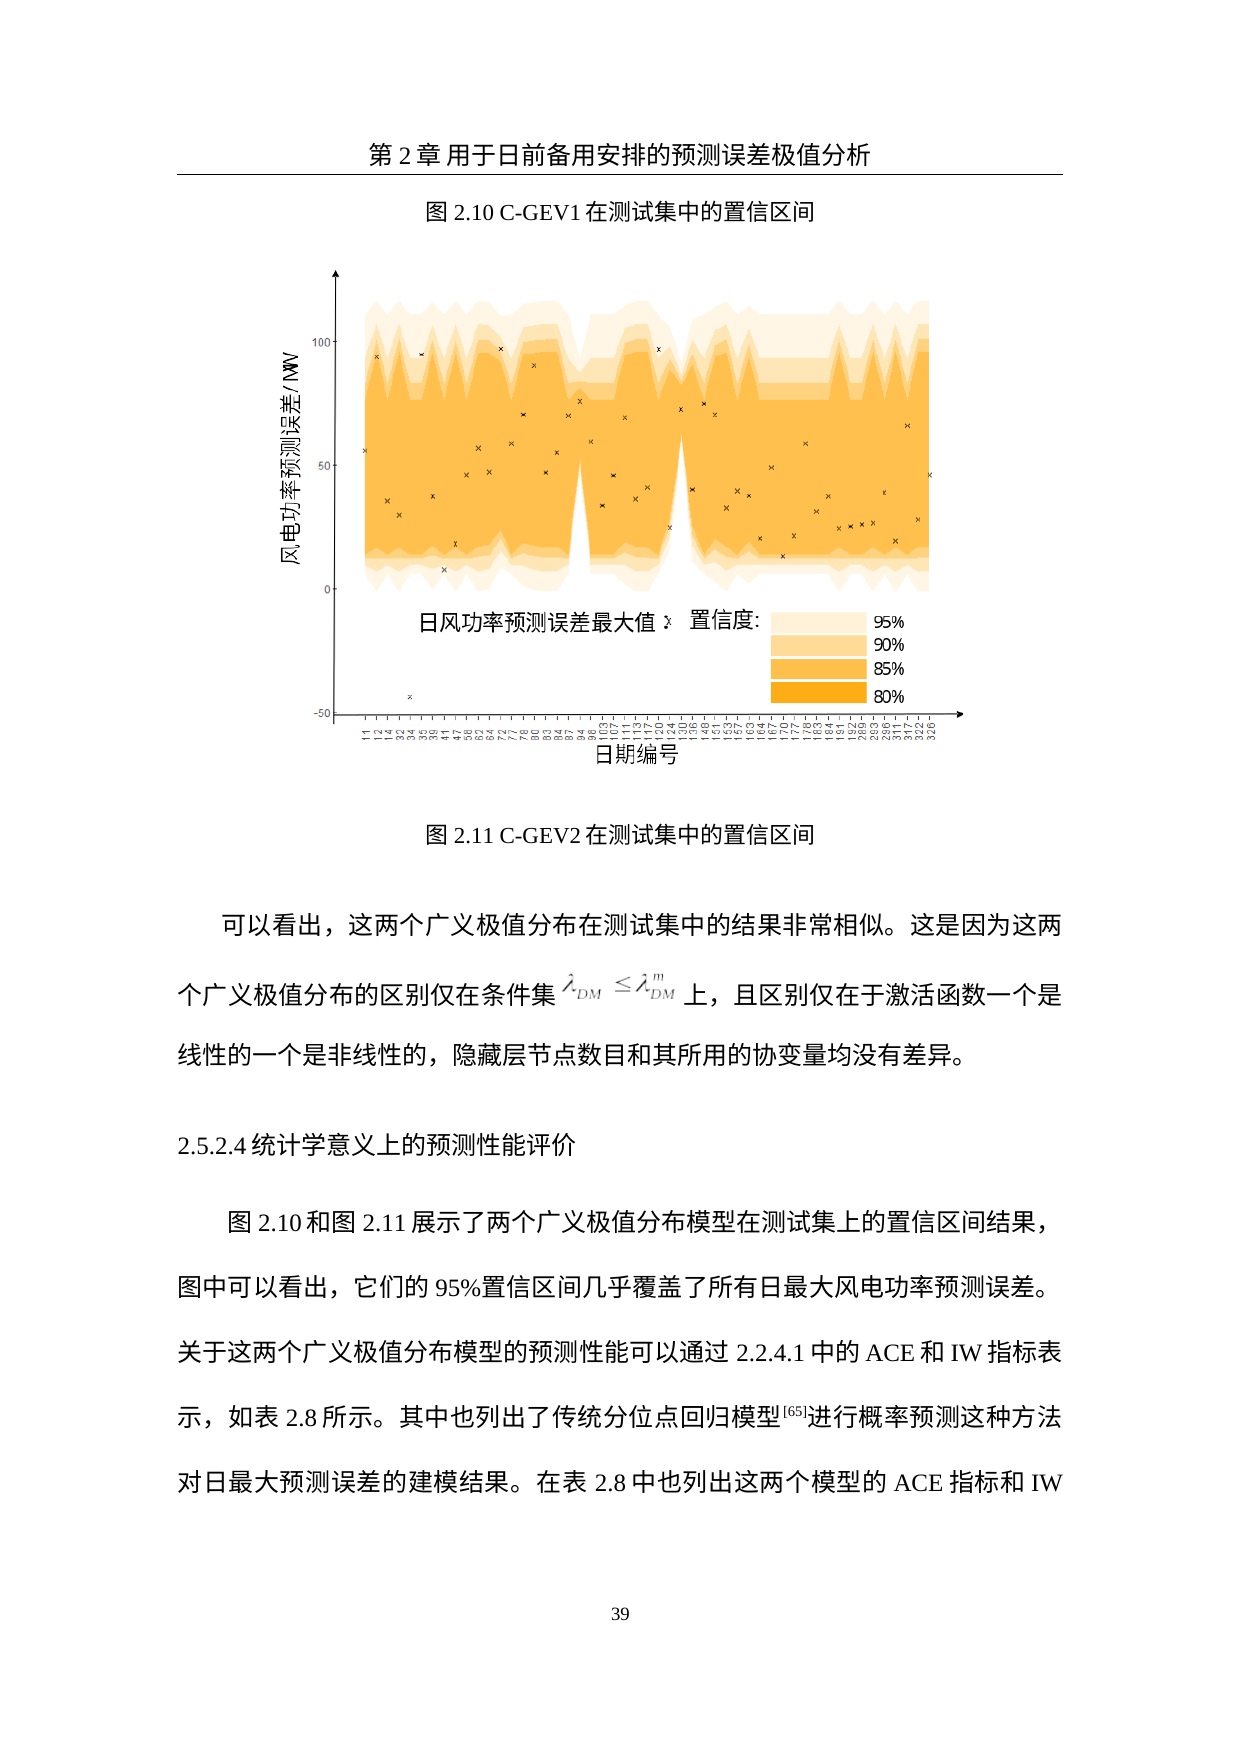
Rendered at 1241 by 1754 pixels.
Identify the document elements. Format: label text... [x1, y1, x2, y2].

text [177, 1188, 1063, 1513]
text 可以看出，这两个广义极值分布在测试集中的结果非常相似。这是因为这两个广义极值分布的区别仅在条件集上，且区别仅在于激活函数一个是线性的一个是非线性的，隐藏层节点数目和其所用的协变量均没有差异。 [177, 891, 1063, 1086]
subtitle 2.5.2.4统计学意义上的预测性能评价 [177, 1111, 1063, 1176]
